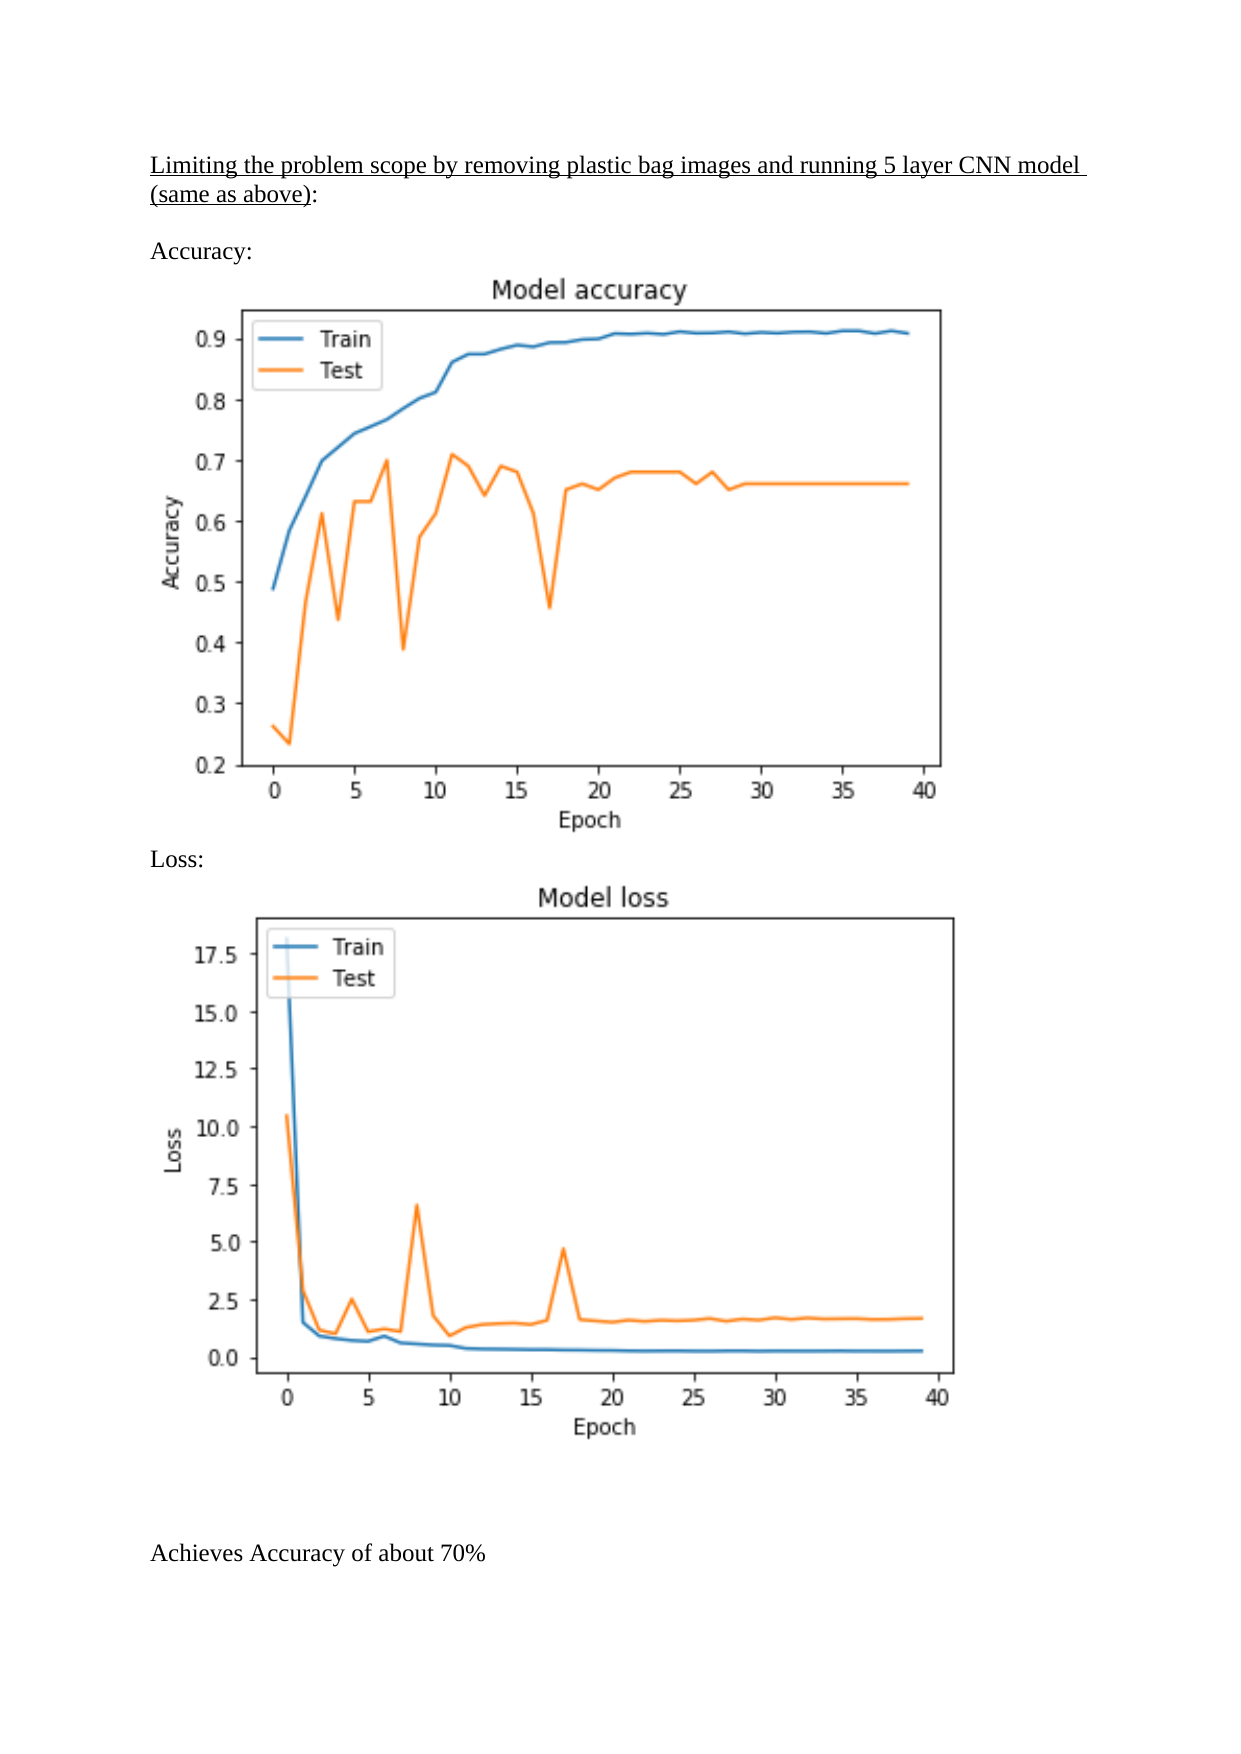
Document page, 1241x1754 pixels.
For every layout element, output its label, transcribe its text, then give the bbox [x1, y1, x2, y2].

picture [150, 872, 976, 1452]
text Achieves Accuracy of about 70% [150, 1538, 1090, 1567]
text Loss: [150, 844, 1090, 873]
picture [150, 265, 961, 845]
text Limiting the problem scope by removing plastic bag images and running 5 layer CNN model (same as above): [150, 150, 1090, 207]
text Accuracy: [150, 236, 1090, 265]
